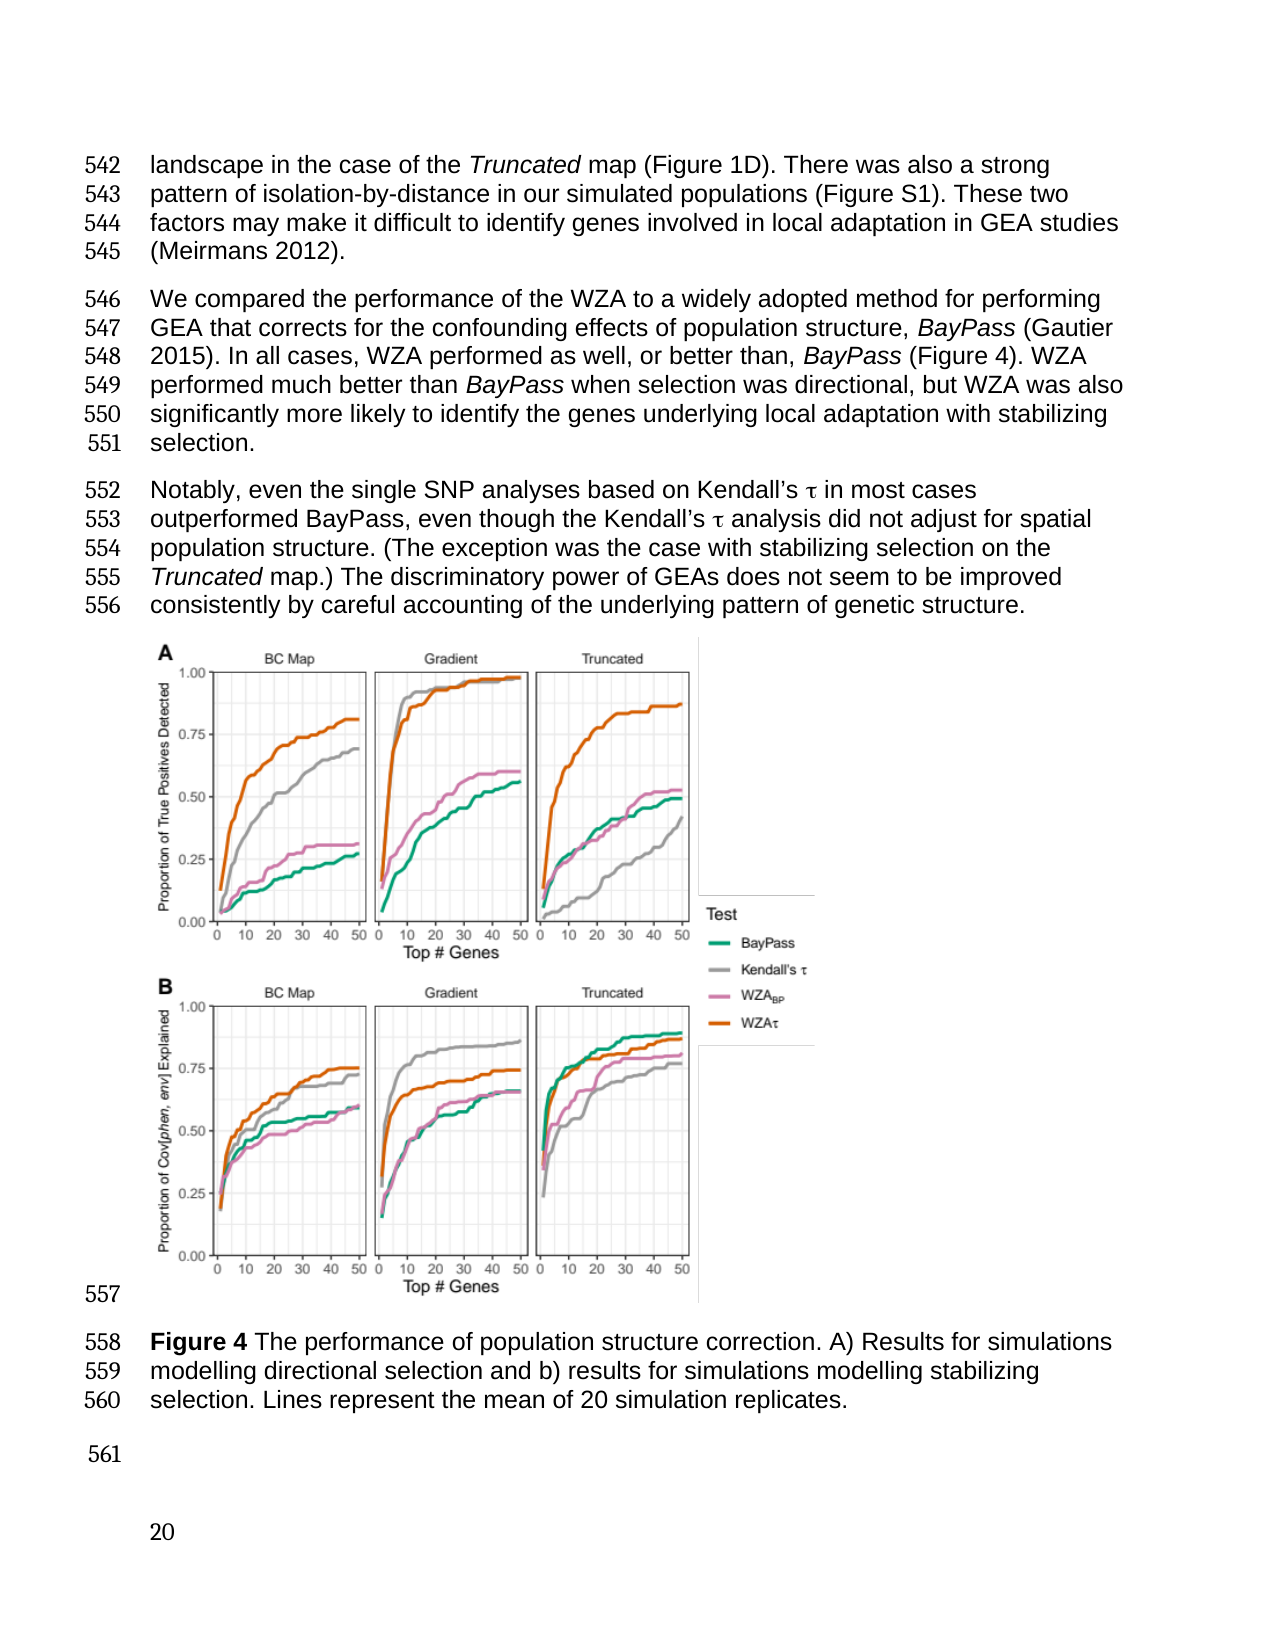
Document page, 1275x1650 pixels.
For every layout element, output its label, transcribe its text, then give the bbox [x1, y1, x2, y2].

text We compared the performance of the WZA to a widely adopted method for performing GEA that corrects for the confounding effects of population structure, BayPass (Gautier 2015). In all cases, WZA performed as well, or better than, BayPass (Figure 4). WZA performed much better than BayPass when selection was directional, but WZA was also significantly more likely to identify the genes underlying local adaptation with stabilizing selection. [150, 284, 1125, 456]
text Figure 4 The performance of population structure correction. A) Results for simulations modelling directional selection and b) results for simulations modelling stabilizing selection. Lines represent the mean of 20 simulation replicates. [150, 1327, 1125, 1413]
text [150, 150, 1125, 265]
text Notably, even the single SNP analyses based on Kendall’s t in most cases outperformed BayPass, even though the Kendall’s t analysis did not adjust for spatial population structure. (The exception was the case with stabilizing selection on the Truncated map.) The discriminatory power of GEAs does not seem to be improved consistently by careful accounting of the underlying pattern of genetic structure. [150, 475, 1125, 619]
